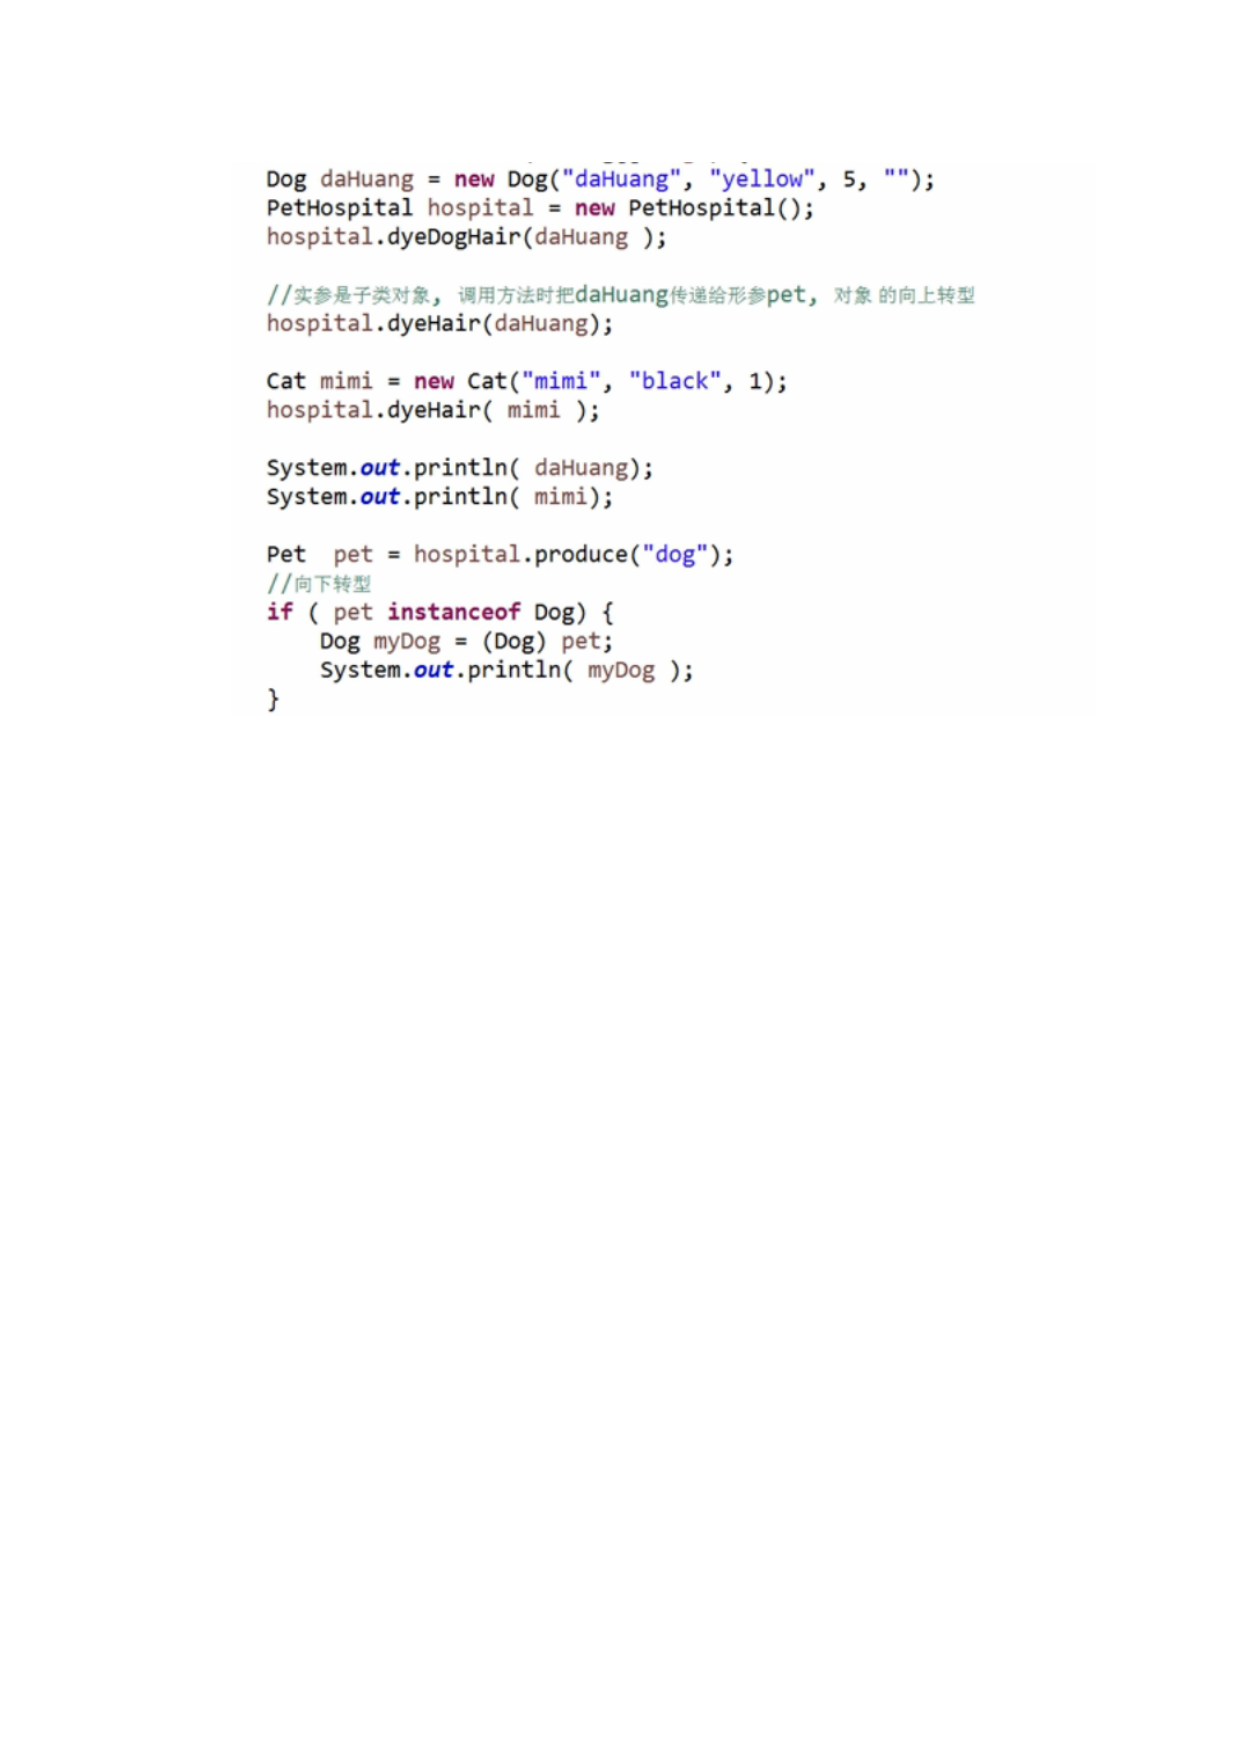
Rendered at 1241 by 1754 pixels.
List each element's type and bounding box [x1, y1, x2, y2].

picture [231, 162, 1097, 716]
